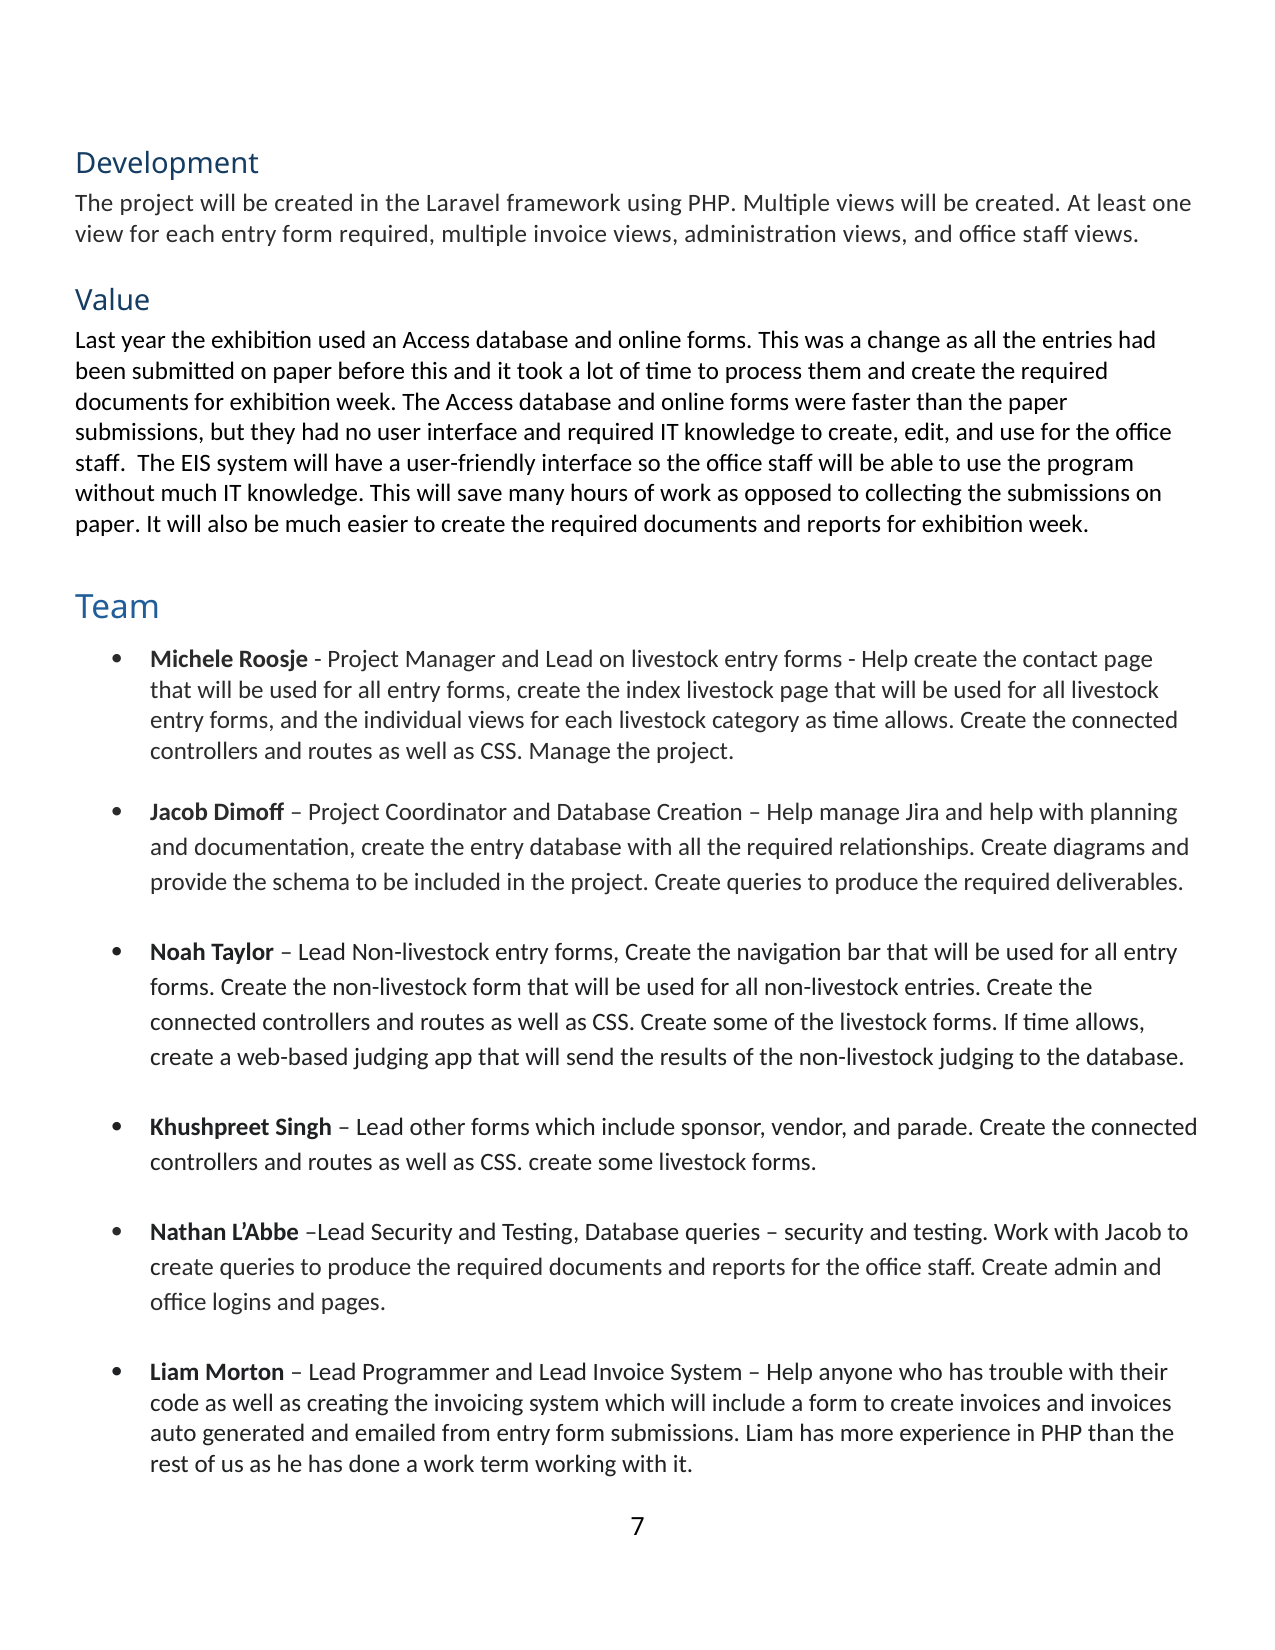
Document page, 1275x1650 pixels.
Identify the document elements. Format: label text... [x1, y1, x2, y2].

list Khushpreet Singh – Lead other forms which include sponsor, vendor, and parade. Create the connected controllers and routes as well as CSS. create some livestock forms. [112, 1111, 1200, 1177]
subtitle Team [75, 583, 1200, 628]
list Jacob Dimoff – Project Coordinator and Database Creation – Help manage Jira and help with planning and documentation, create the entry database with all the required relationships. Create diagrams and provide the schema to be included in the project. Create queries to produce the required deliverables. [112, 796, 1200, 897]
text Last year the exhibition used an Access database and online forms. This was a change as all the entries had been submitted on paper before this and it took a lot of time to process them and create the required documents for exhibition week. The Access database and online forms were faster than the paper submissions, but they had no user interface and required IT knowledge to create, edit, and use for the office staff. The EIS system will have a user-friendly interface so the office staff will be able to use the program without much IT knowledge. This will save many hours of work as opposed to collecting the submissions on paper. It will also be much easier to create the required documents and reports for exhibition week. [75, 325, 1200, 538]
text The project will be created in the Laravel framework using PHP. Multiple views will be created. At least one view for each entry form required, multiple invoice views, administration views, and office staff views. [75, 187, 1200, 248]
list Noah Taylor – Lead Non-livestock entry forms, Create the navigation bar that will be used for all entry forms. Create the non-livestock form that will be used for all non-livestock entries. Create the connected controllers and routes as well as CSS. Create some of the livestock forms. If time allows, create a web-based judging app that will send the results of the non-livestock judging to the database. [112, 936, 1200, 1072]
list Liam Morton – Lead Programmer and Lead Invoice System – Help anyone who has trouble with their code as well as creating the invoicing system which will include a form to create invoices and invoices auto generated and emailed from entry form submissions. Liam has more experience in PHP than the rest of us as he has done a work term working with it. [112, 1356, 1200, 1478]
subtitle Value [75, 279, 1200, 319]
list Michele Roosje - Project Manager and Lead on livestock entry forms - Help create the contact page that will be used for all entry forms, create the index livestock page that will be used for all livestock entry forms, and the individual views for each livestock category as time allows. Create the connected controllers and routes as well as CSS. Manage the project. [112, 643, 1200, 766]
list Nathan L’Abbe –Lead Security and Testing, Database queries – security and testing. Work with Jacob to create queries to produce the required documents and reports for the office staff. Create admin and office logins and pages. [112, 1216, 1200, 1317]
subtitle Development [75, 142, 1200, 182]
